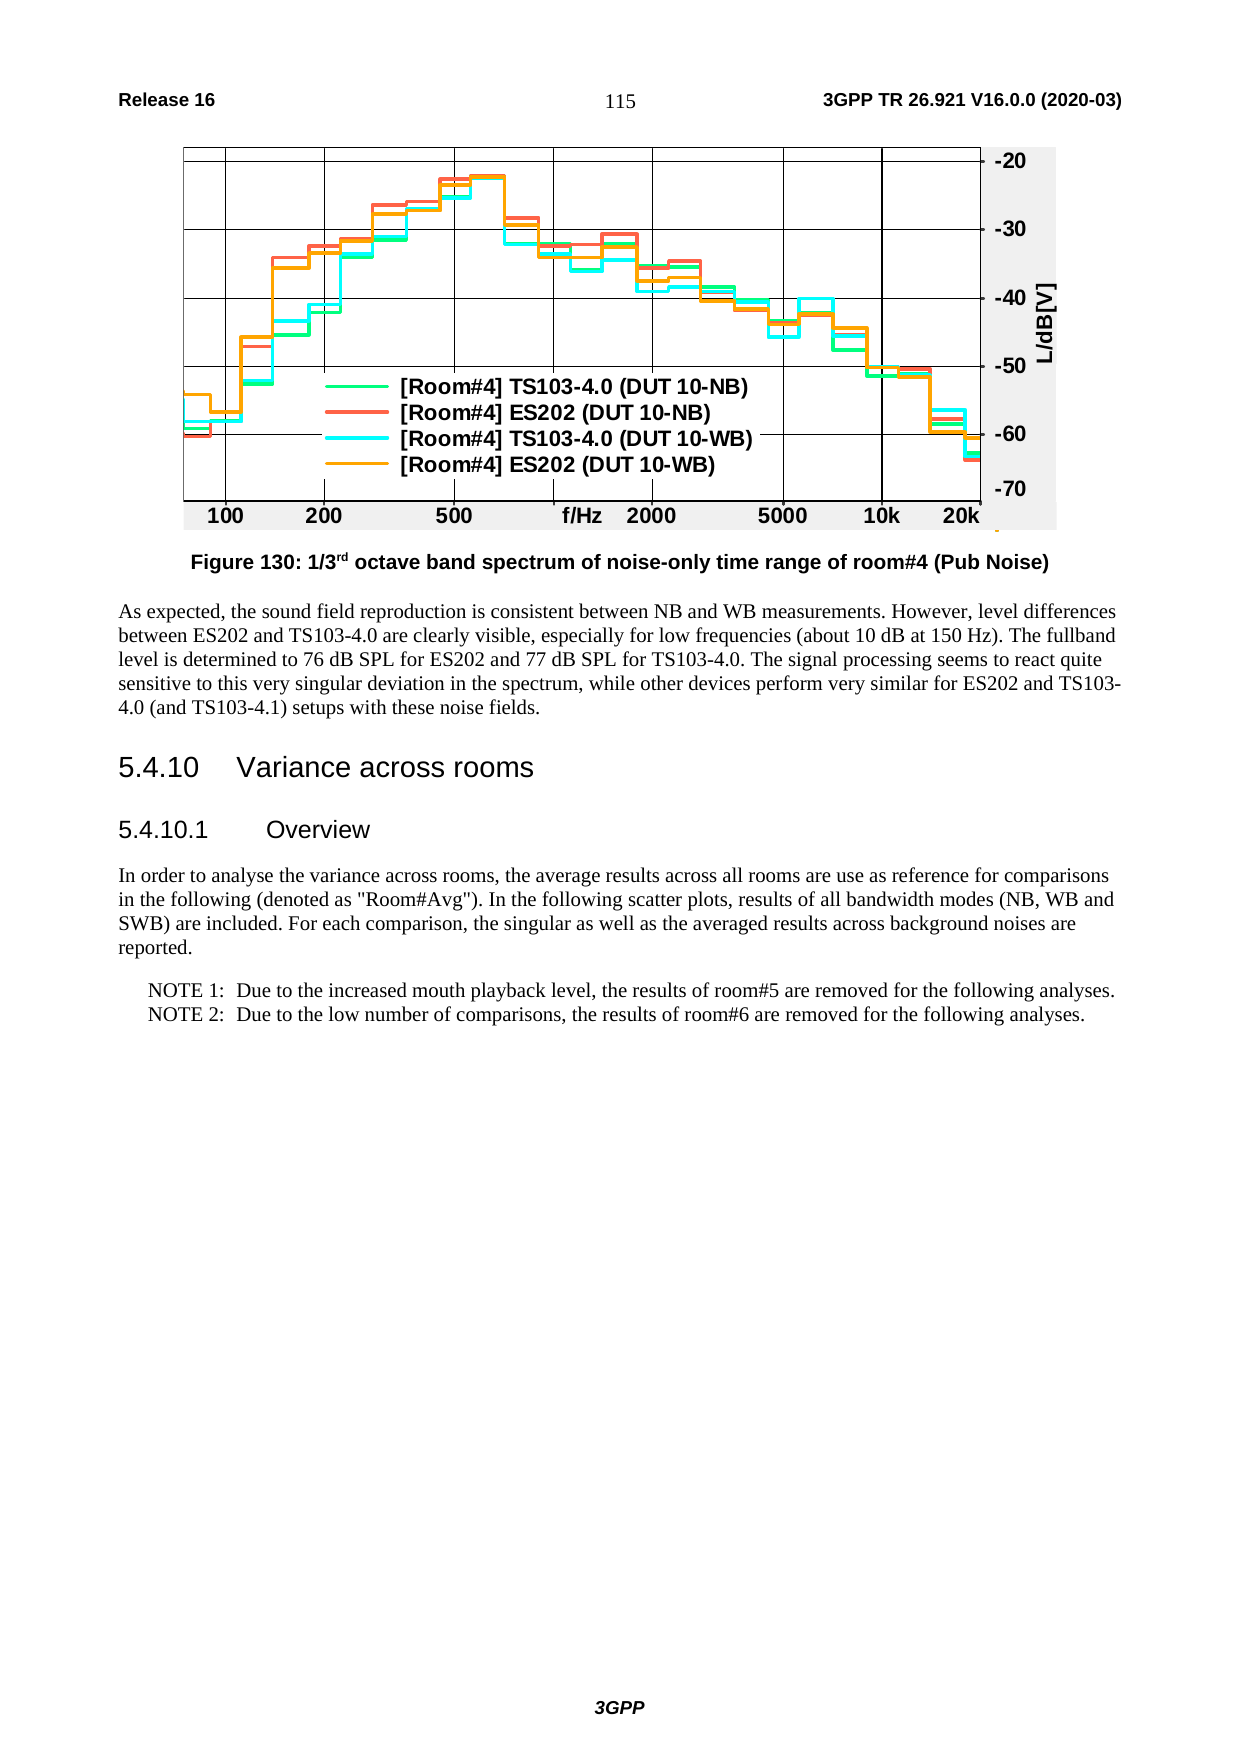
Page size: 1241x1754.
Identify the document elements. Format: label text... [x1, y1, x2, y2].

text In order to analyse the variance across rooms, the average results across all rooms are use as reference for comparisons in the following (denoted as "Room#Avg"). In the following scatter plots, results of all bandwidth modes (NB, WB and SWB) are included. For each comparison, the singular as well as the averaged results across background noises are reported. [118, 863, 1122, 959]
subtitle 5.4.10 Variance across rooms [118, 750, 1122, 784]
text NOTE 1: Due to the increased mouth playback level, the results of room#5 are removed for the following analyses. [148, 978, 1122, 1002]
text As expected, the sound field reproduction is consistent between NB and WB measurements. However, level differences between ES202 and TS103-4.0 are clearly visible, especially for low frequencies (about 10 dB at 150 Hz). The fullband level is determined to 76 dB SPL for ES202 and 77 dB SPL for TS103-4.0. The signal processing seems to react quite sensitive to this very singular deviation in the spectrum, while other devices perform very similar for ES202 and TS103-4.0 (and TS103-4.1) setups with these noise fields. [118, 599, 1122, 719]
text Figure 130: 1/3rd octave band spectrum of noise-only time range of room#4 (Pub Noise) [118, 550, 1122, 574]
subtitle 5.4.10.1 Overview [118, 815, 1122, 844]
text NOTE 2: Due to the low number of comparisons, the results of room#6 are removed for the following analyses. [148, 1002, 1122, 1026]
